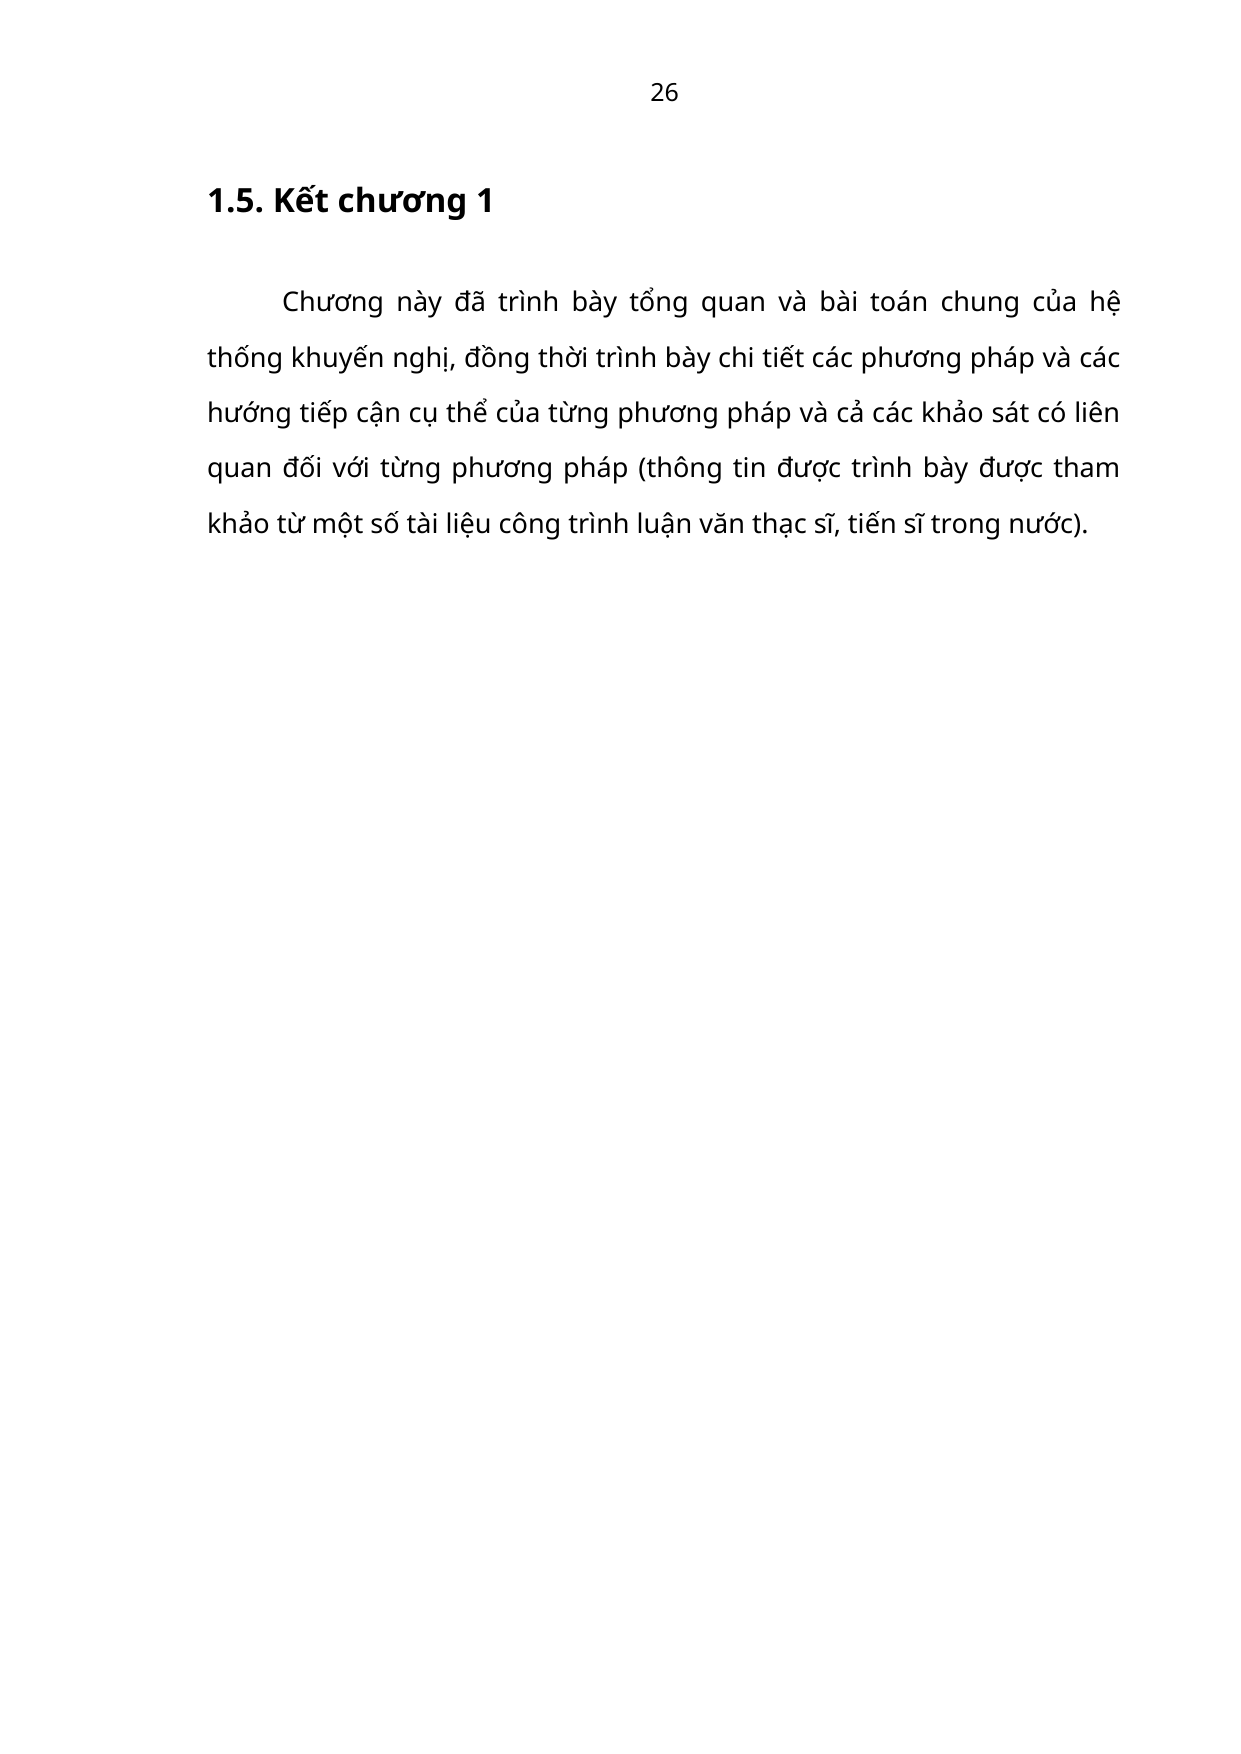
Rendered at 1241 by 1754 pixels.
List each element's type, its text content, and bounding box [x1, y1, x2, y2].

subtitle 1.5. Kết chương 1 [207, 177, 1122, 223]
text Chương này đã trình bày tổng quan và bài toán chung của hệ thống khuyến nghị, đồng thời trình bày chi tiết các phương pháp và các hướng tiếp cận cụ thể của từng phương pháp và cả các khảo sát có liên quan đối với từng phương pháp (thông tin được trình bày được tham khảo từ một số tài liệu công trình luận văn thạc sĩ, tiến sĩ trong nước). [207, 283, 1122, 541]
